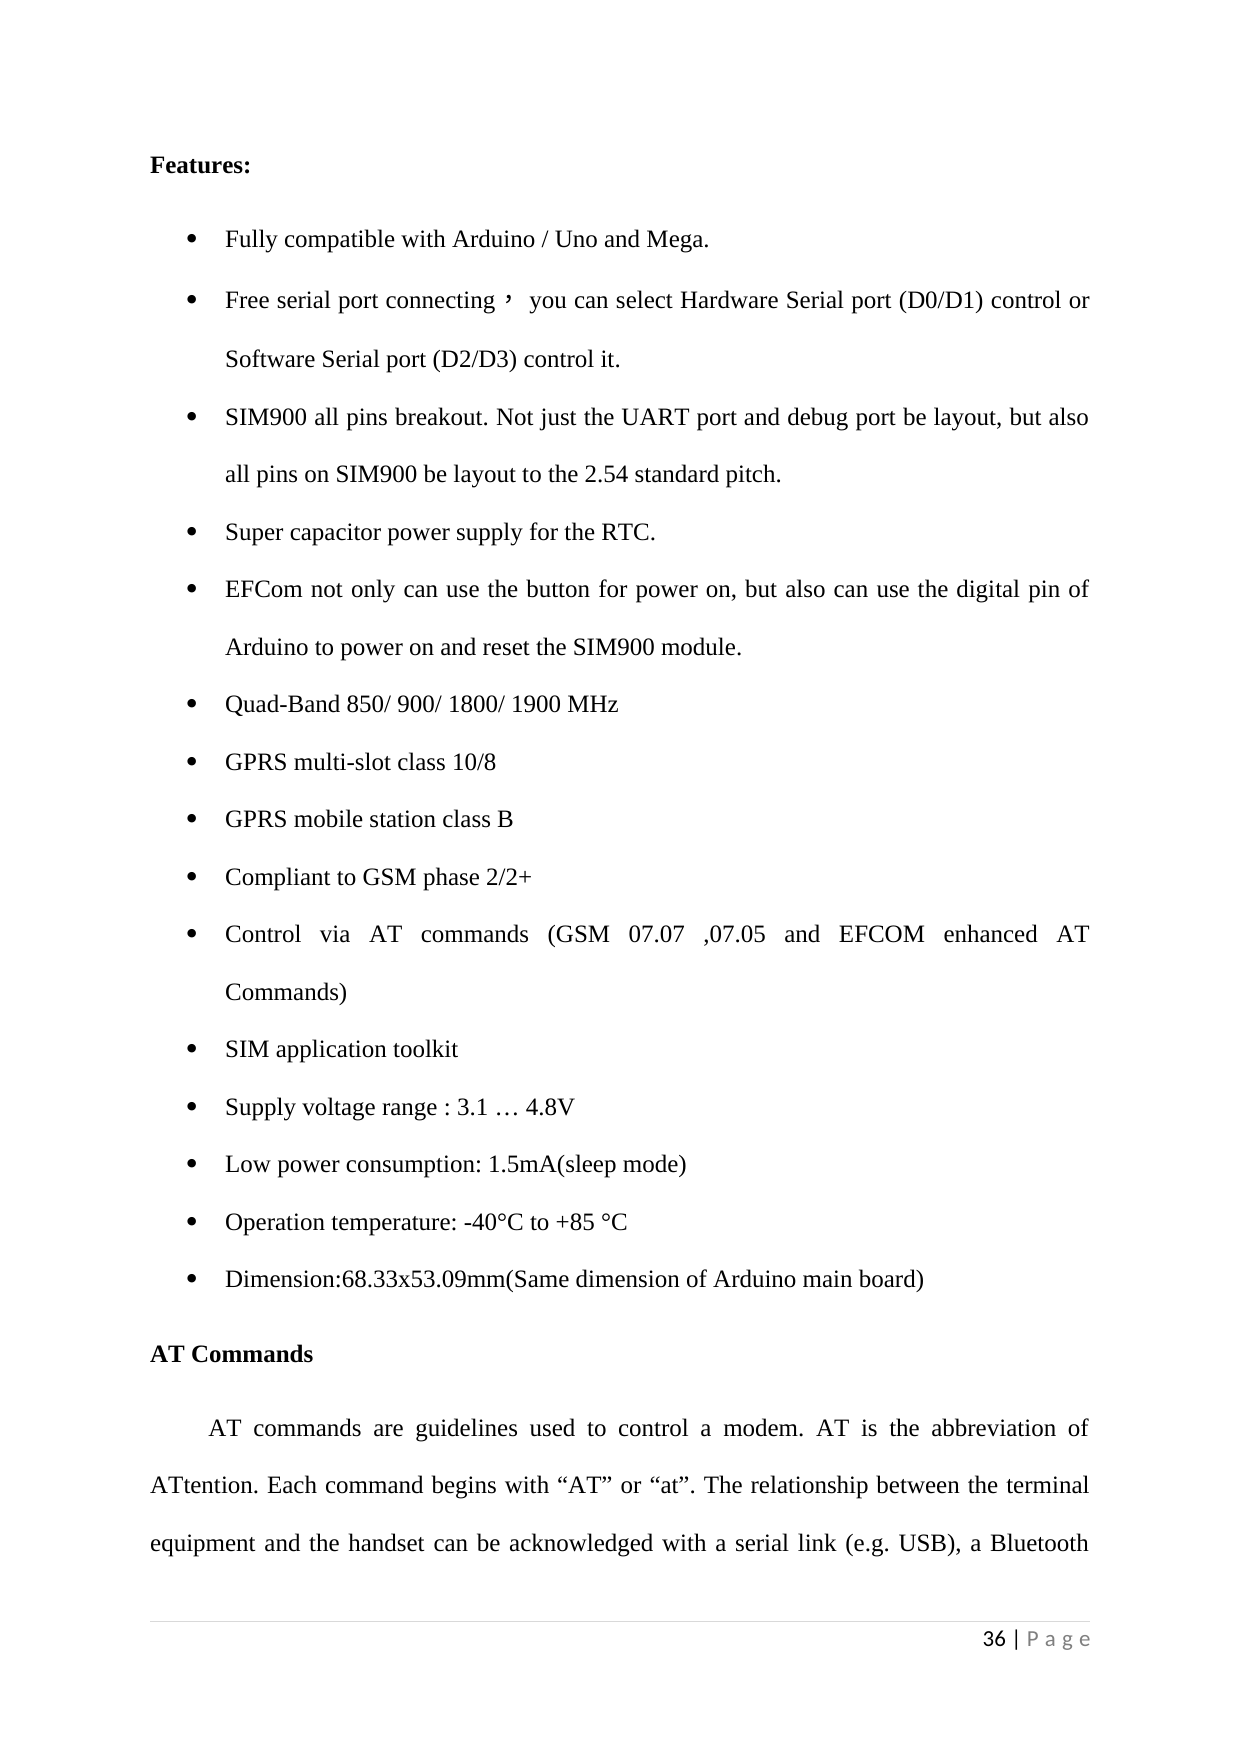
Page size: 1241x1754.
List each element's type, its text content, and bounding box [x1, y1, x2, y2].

list Quad-Band 850/ 900/ 1800/ 1900 MHz [187, 689, 1090, 718]
list Dimension:68.33x53.09mm(Same dimension of Arduino main board) [187, 1264, 1090, 1293]
list Super capacitor power supply for the RTC. [187, 517, 1090, 546]
list Free serial port connecting， you can select Hardware Serial port (D0/D1) control or Software Serial port (D2/D3) control it. [187, 282, 1090, 373]
list EFCom not only can use the button for power on, but also can use the digital pin of Arduino to power on and reset the SIM900 module. [187, 574, 1090, 661]
list Compliant to GSM phase 2/2+ [187, 862, 1090, 891]
list GPRS multi-slot class 10/8 [187, 747, 1090, 776]
list Fully compatible with Arduino / Uno and Mega. [187, 224, 1090, 253]
list Supply voltage range : 3.1 … 4.8V [187, 1092, 1090, 1121]
list Low power consumption: 1.5mA(sleep mode) [187, 1149, 1090, 1178]
text AT Commands [150, 1339, 1090, 1367]
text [150, 1413, 1090, 1557]
list Operation temperature: -40°C to +85 °C [187, 1207, 1090, 1236]
list SIM900 all pins breakout. Not just the UART port and debug port be layout, but also all pins on SIM900 be layout to the 2.54 standard pitch. [187, 402, 1090, 488]
text Features: [150, 150, 1090, 179]
list Control via AT commands (GSM 07.07 ,07.05 and EFCOM enhanced AT Commands) [187, 919, 1090, 1006]
list GPRS mobile station class B [187, 804, 1090, 833]
list SIM application toolkit [187, 1034, 1090, 1063]
